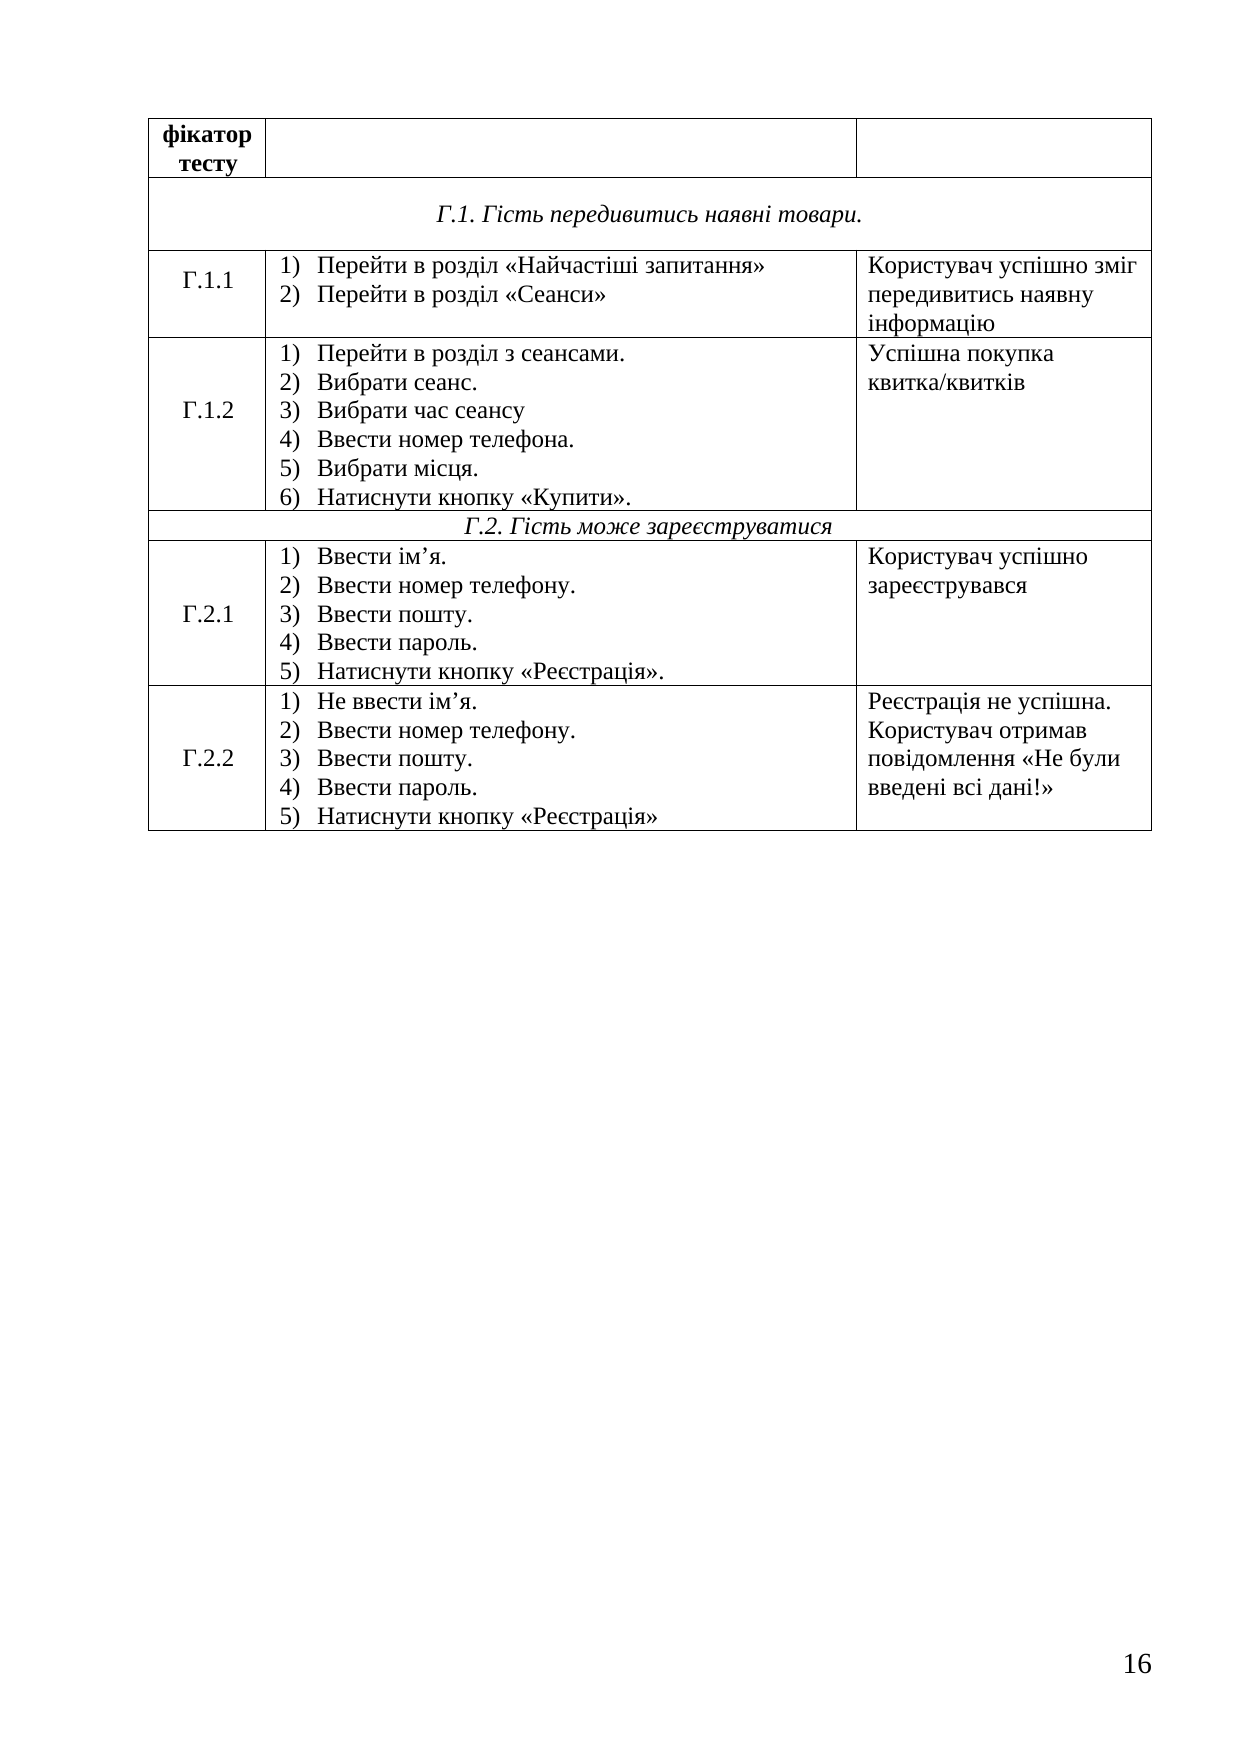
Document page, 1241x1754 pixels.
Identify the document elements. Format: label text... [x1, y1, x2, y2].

table_cell Ввести ім’я. Ввести номер телефону. Ввести пошту. Ввести пароль. Натиснути кнопку «Реєстрація». [266, 541, 856, 685]
table_cell Г.1. Гість передивитись наявні товари. [149, 178, 1151, 249]
table_cell Перейти в розділ «Найчастіші запитання» Перейти в розділ «Сеанси» [266, 251, 856, 337]
table_cell Успішна покупка квитка/квитків [857, 338, 1151, 510]
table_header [857, 119, 1151, 177]
table_cell Користувач успішно зміг передивитись наявну інформацію [857, 251, 1151, 337]
table_cell Перейти в розділ з сеансами. Вибрати сеанс. Вибрати час сеансу Ввести номер телефона. Вибрати місця. Натиснути кнопку «Купити». [266, 338, 856, 510]
table_cell Г.2. Гість може зареєструватися [149, 511, 1151, 540]
table_cell Г.1.1 [149, 251, 265, 337]
table_cell Г.2.2 [149, 686, 265, 830]
table_cell Г.1.2 [149, 338, 265, 510]
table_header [149, 119, 265, 177]
table_cell Реєстрація не успішна. Користувач отримав повідомлення «Не були введені всі дані!» [857, 686, 1151, 830]
table_cell Користувач успішно зареєструвався [857, 541, 1151, 685]
table_cell Г.2.1 [149, 541, 265, 685]
table_cell Не ввести ім’я. Ввести номер телефону. Ввести пошту. Ввести пароль. Натиснути кнопку «Реєстрація» [266, 686, 856, 830]
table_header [266, 119, 856, 177]
